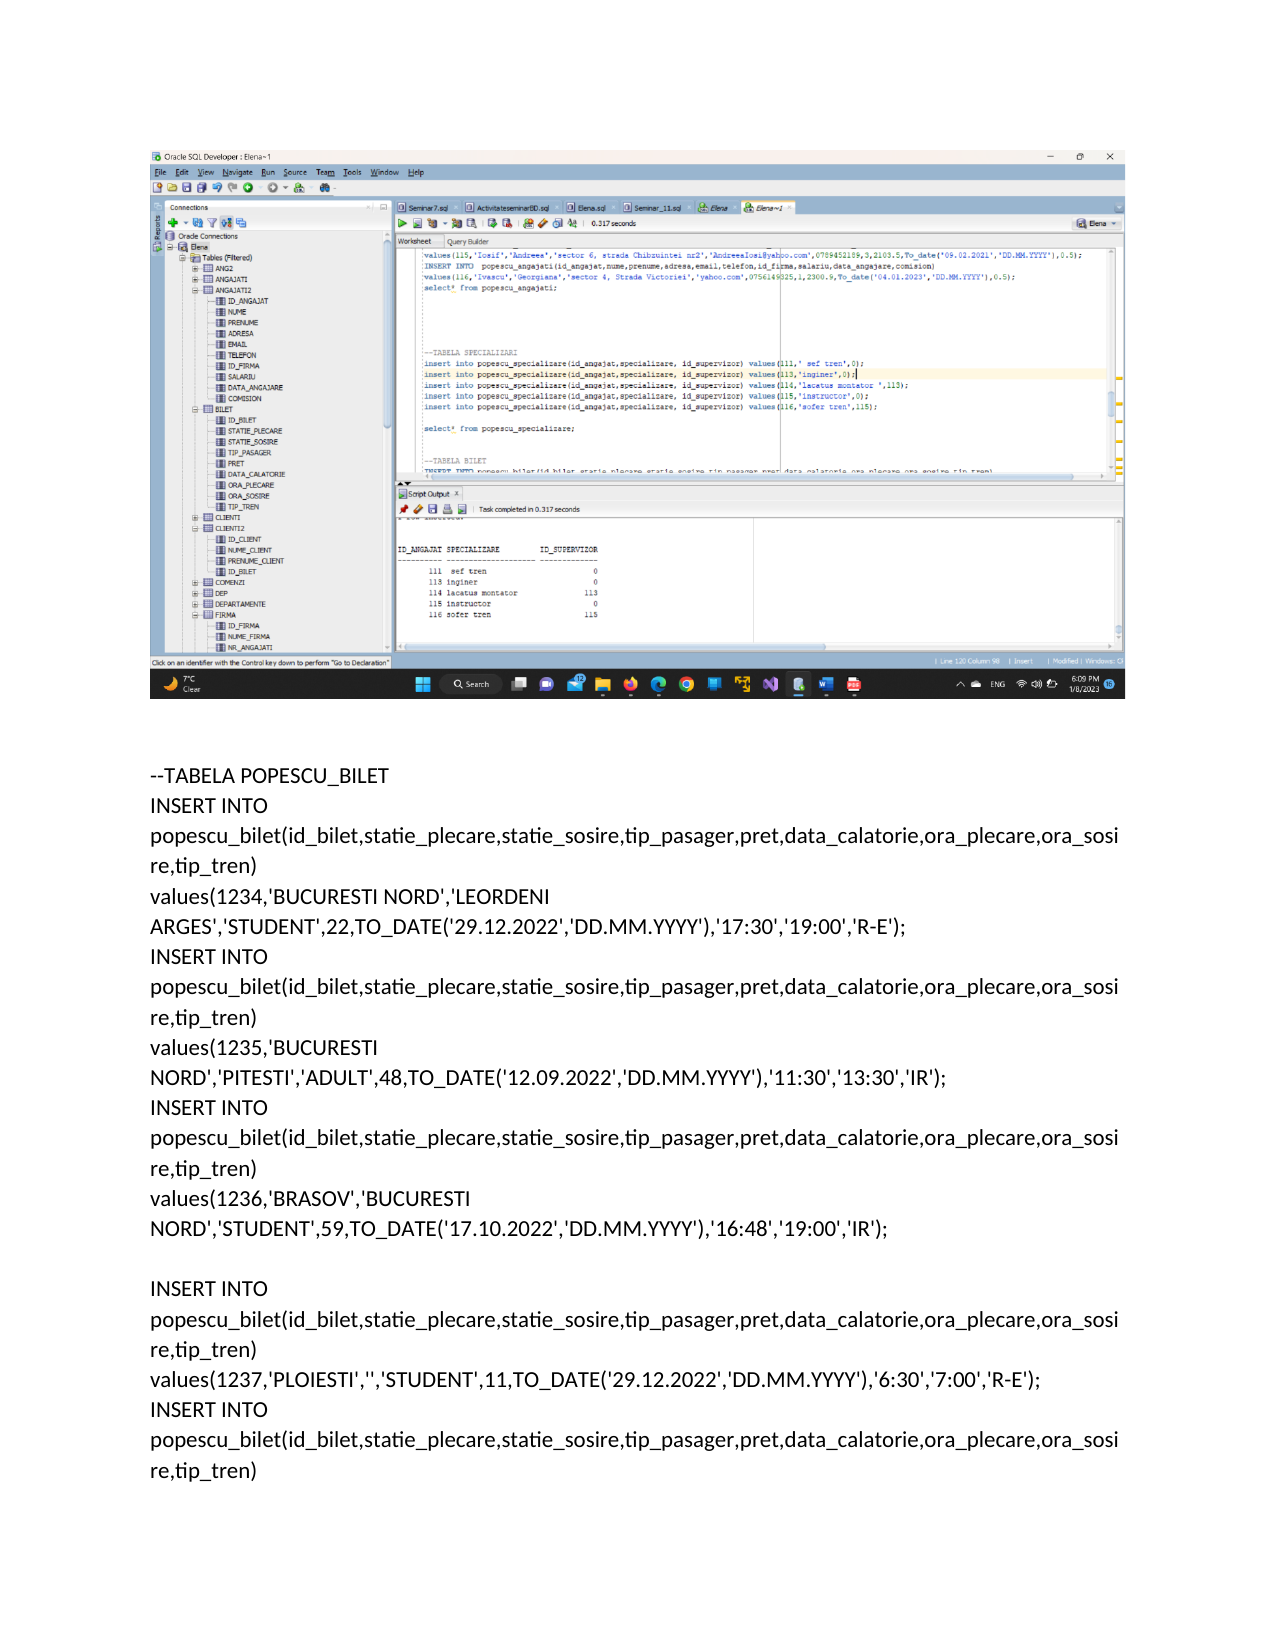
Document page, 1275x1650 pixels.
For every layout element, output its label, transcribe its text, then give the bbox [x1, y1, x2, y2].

text INSERT INTO popescu_bilet(id_bilet,statie_plecare,statie_sosire,tip_pasager,pret,data_calatorie,ora_plecare,ora_sosire,tip_tren) [150, 791, 1125, 880]
text INSERT INTO popescu_bilet(id_bilet,statie_plecare,statie_sosire,tip_pasager,pret,data_calatorie,ora_plecare,ora_sosire,tip_tren) [150, 1395, 1125, 1484]
text values(1235,'BUCURESTI NORD','PITESTI','ADULT',48,TO_DATE('12.09.2022','DD.MM.YYYY'),'11:30','13:30','IR'); [150, 1033, 1125, 1091]
text INSERT INTO popescu_bilet(id_bilet,statie_plecare,statie_sosire,tip_pasager,pret,data_calatorie,ora_plecare,ora_sosire,tip_tren) [150, 942, 1125, 1031]
text INSERT INTO popescu_bilet(id_bilet,statie_plecare,statie_sosire,tip_pasager,pret,data_calatorie,ora_plecare,ora_sosire,tip_tren) [150, 1274, 1125, 1363]
picture [150, 150, 1125, 699]
text values(1234,'BUCURESTI NORD','LEORDENI ARGES','STUDENT',22,TO_DATE('29.12.2022','DD.MM.YYYY'),'17:30','19:00','R-E'); [150, 882, 1125, 940]
text values(1237,'PLOIESTI','','STUDENT',11,TO_DATE('29.12.2022','DD.MM.YYYY'),'6:30','7:00','R-E'); [150, 1365, 1125, 1393]
text --TABELA POPESCU_BILET [150, 761, 1125, 789]
text INSERT INTO popescu_bilet(id_bilet,statie_plecare,statie_sosire,tip_pasager,pret,data_calatorie,ora_plecare,ora_sosire,tip_tren) [150, 1093, 1125, 1182]
text values(1236,'BRASOV','BUCURESTI NORD','STUDENT',59,TO_DATE('17.10.2022','DD.MM.YYYY'),'16:48','19:00','IR'); [150, 1184, 1125, 1242]
